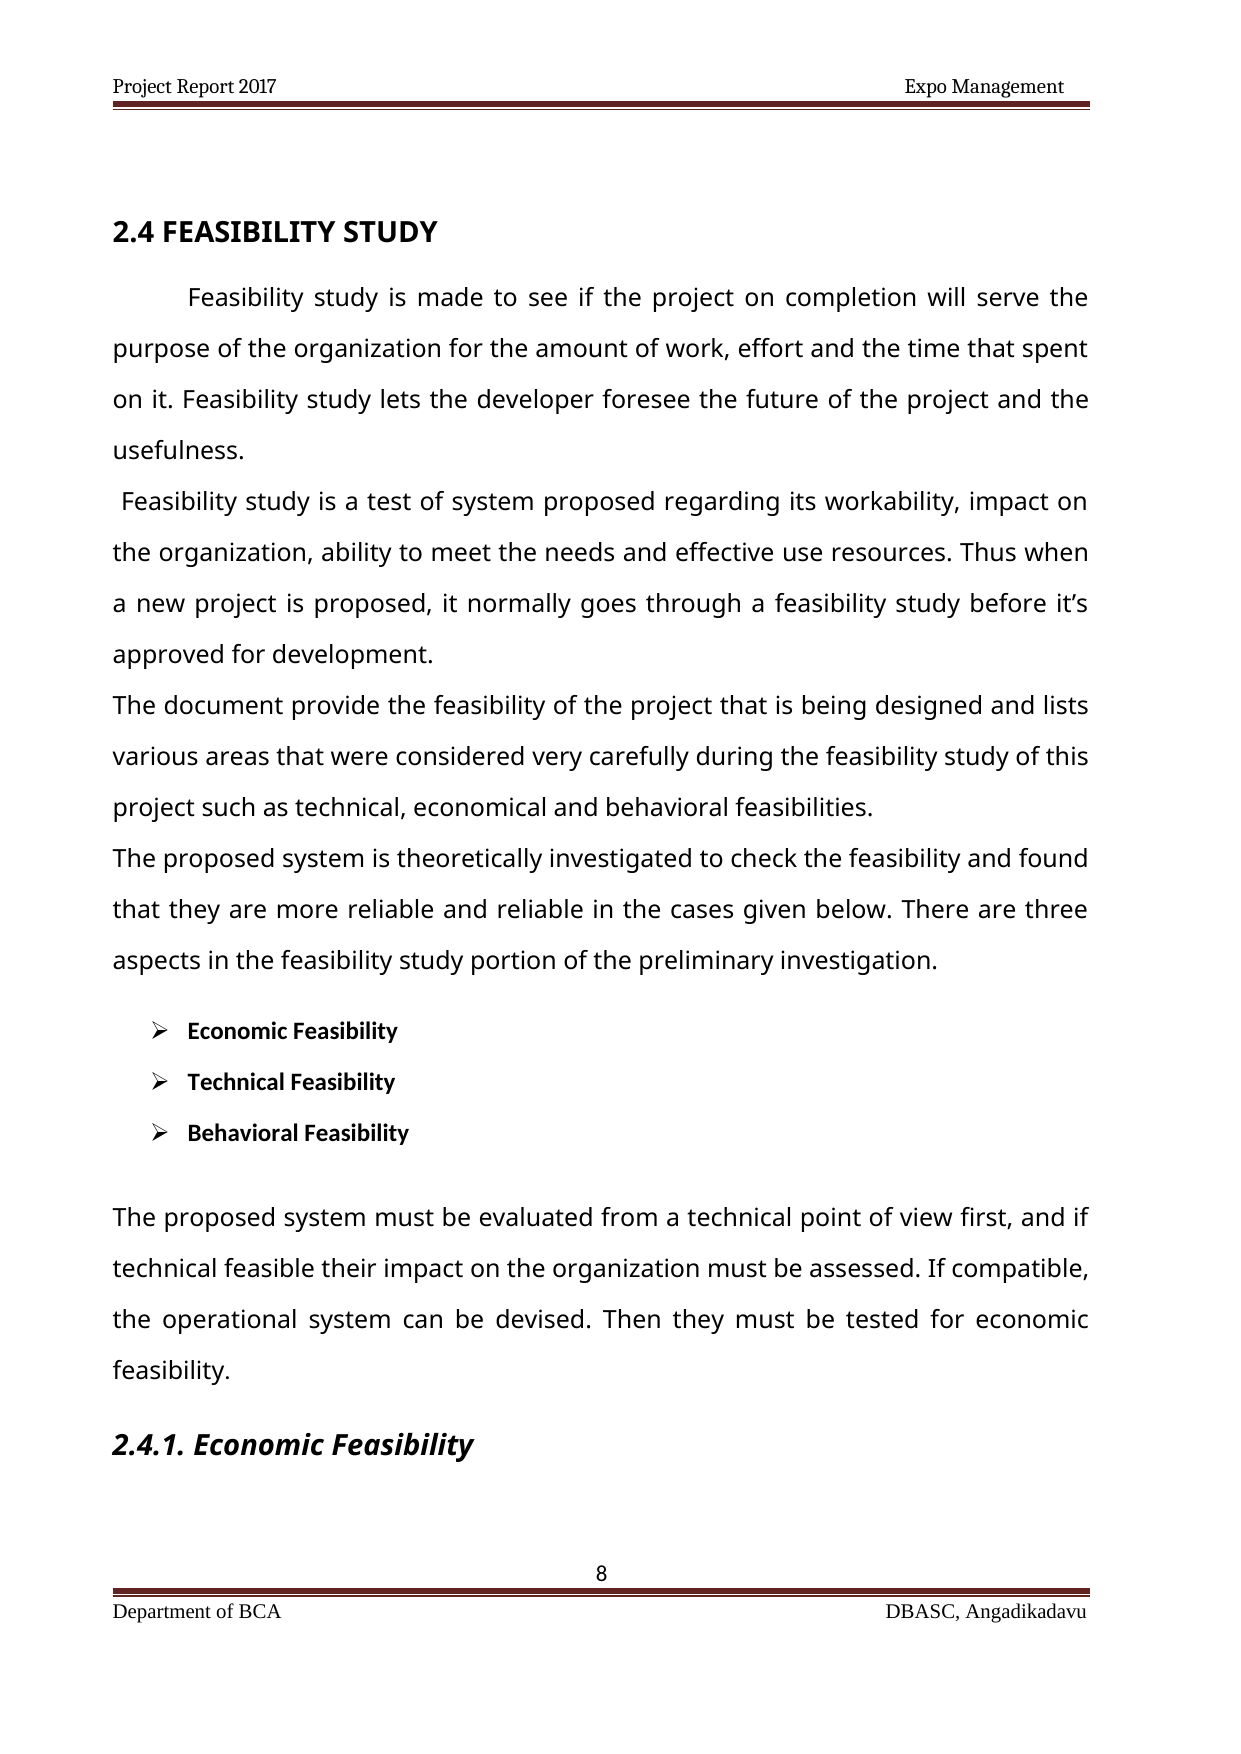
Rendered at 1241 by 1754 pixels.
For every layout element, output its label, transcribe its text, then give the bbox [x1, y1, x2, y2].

list Technical Feasibility [150, 1066, 1090, 1097]
text The proposed system must be evaluated from a technical point of view first, and if technical feasible their impact on the organization must be assessed. If compatible, the operational system can be devised. Then they must be tested for economic feasibility. [112, 1199, 1090, 1387]
text 2.4.1. Economic Feasibility [112, 1424, 1090, 1464]
text Feasibility study is made to see if the project on completion will serve the purpose of the organization for the amount of work, effort and the time that spent on it. Feasibility study lets the developer foresee the future of the project and the usefulness. [112, 279, 1090, 467]
list Economic Feasibility [150, 1015, 1090, 1045]
text The document provide the feasibility of the project that is being designed and lists various areas that were considered very carefully during the feasibility study of this project such as technical, economical and behavioral feasibilities. [112, 688, 1090, 824]
text 2.4 FEASIBILITY STUDY [112, 211, 1090, 251]
text Feasibility study is a test of system proposed regarding its workability, impact on the organization, ability to meet the needs and effective use resources. Thus when a new project is proposed, it normally goes through a feasibility study before it’s approved for development. [112, 484, 1090, 671]
text The proposed system is theoretically investigated to check the feasibility and found that they are more reliable and reliable in the cases given below. There are three aspects in the feasibility study portion of the preliminary investigation. [112, 841, 1090, 977]
list Behavioral Feasibility [150, 1118, 1090, 1148]
